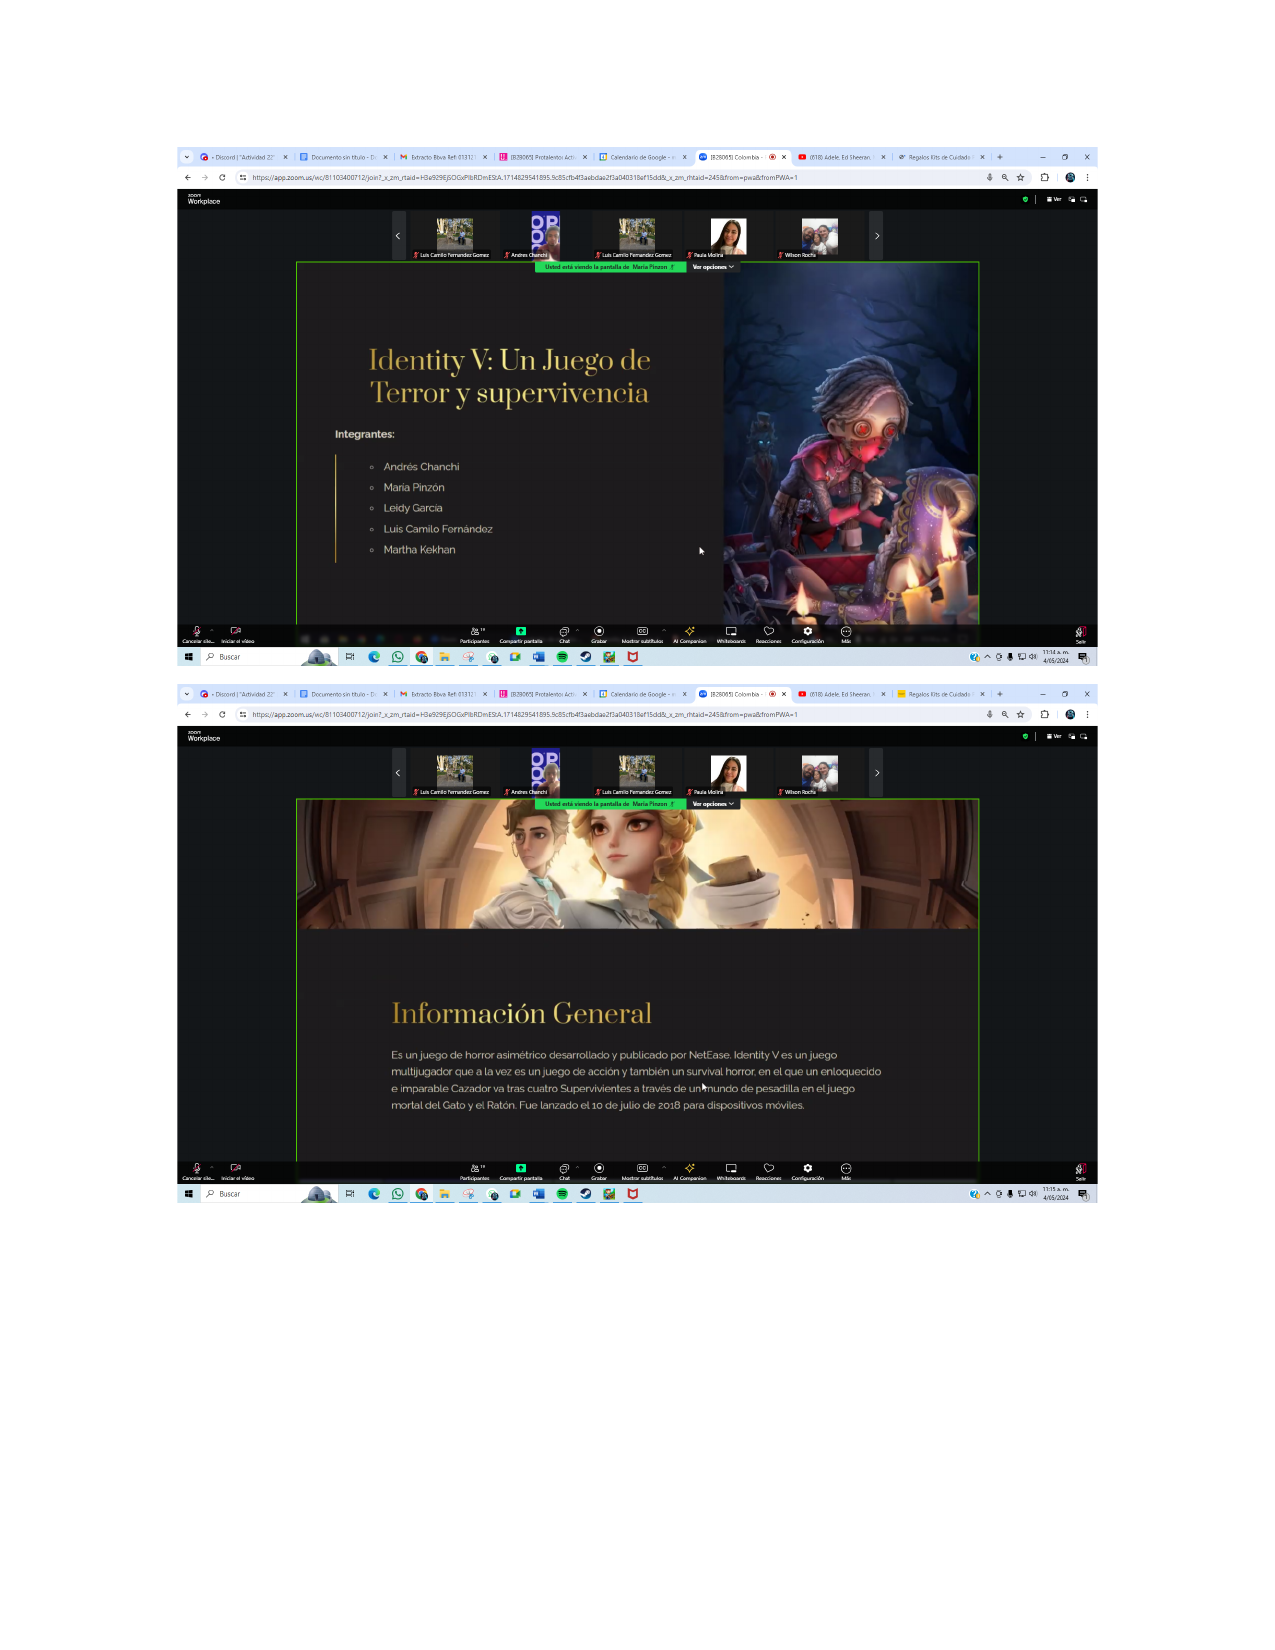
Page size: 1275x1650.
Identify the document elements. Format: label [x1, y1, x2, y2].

picture [177, 147, 1098, 666]
picture [177, 684, 1098, 1203]
